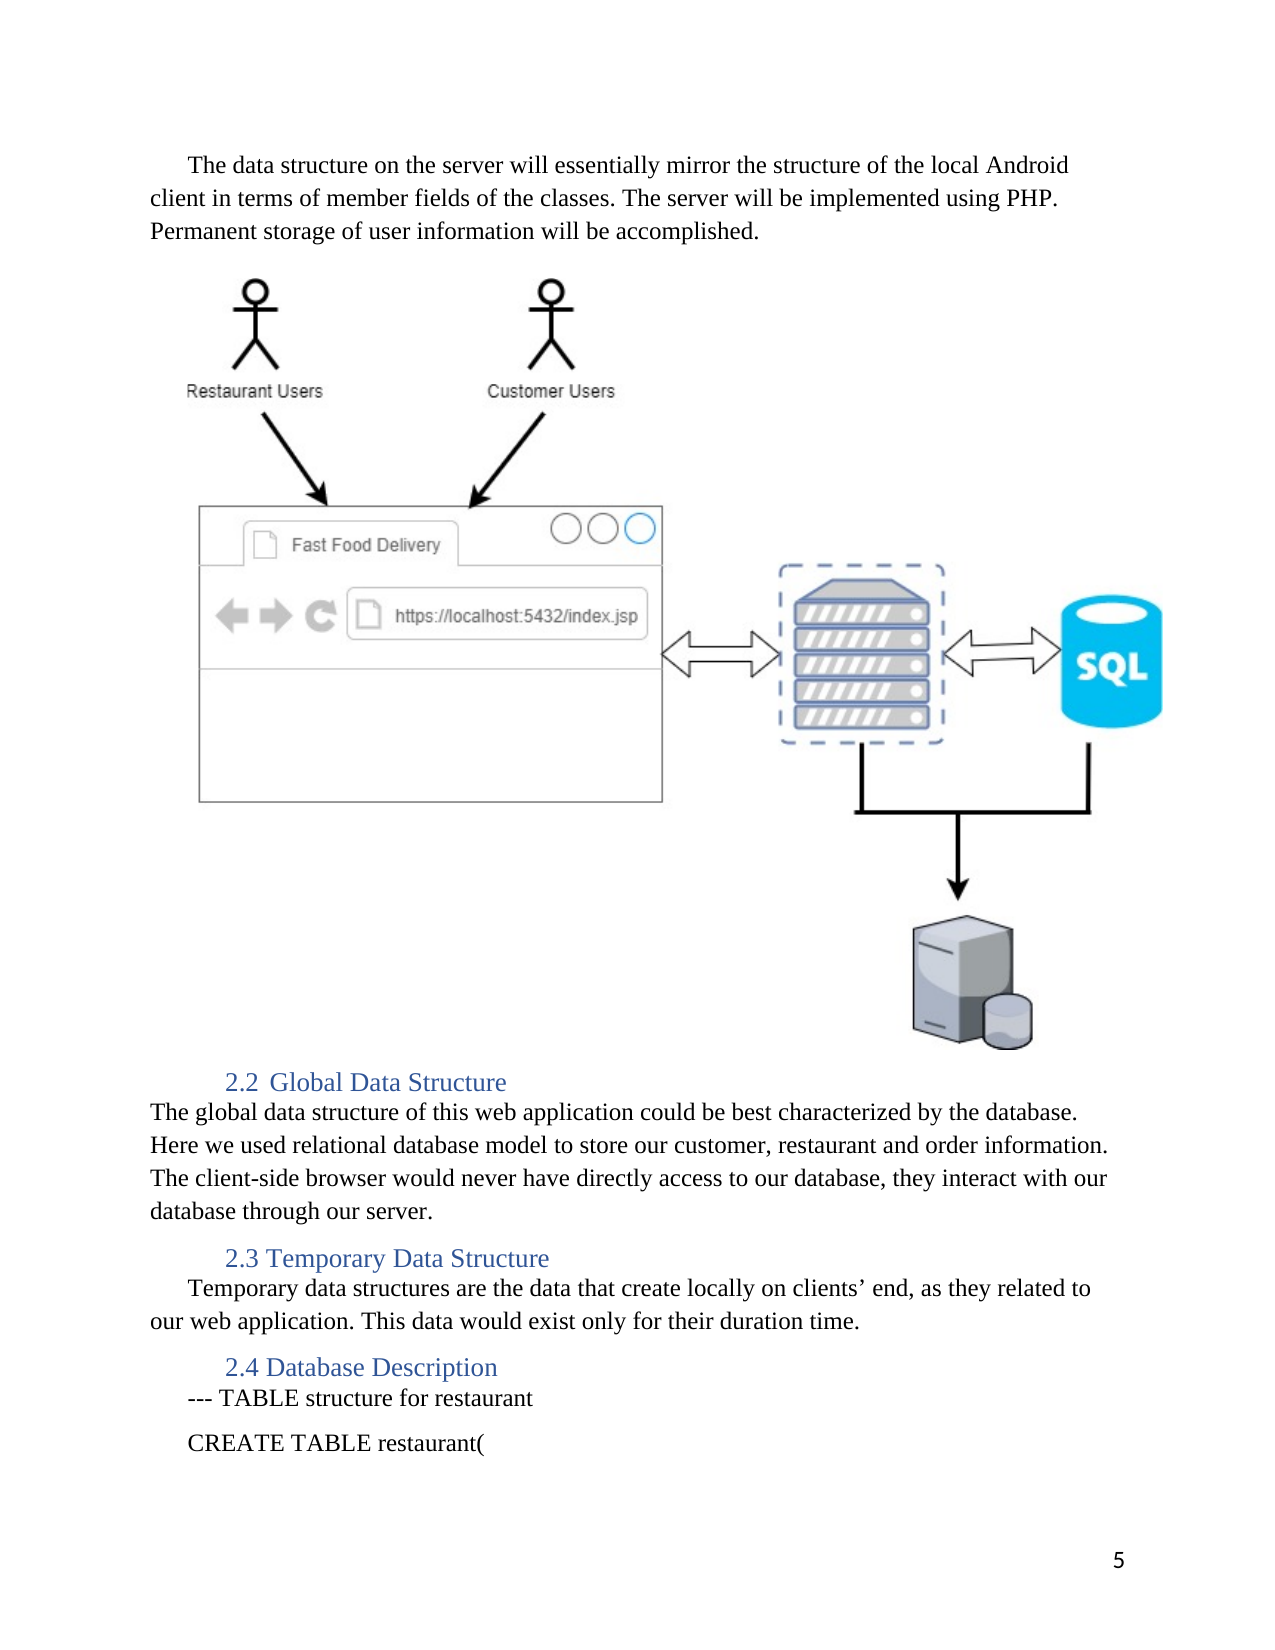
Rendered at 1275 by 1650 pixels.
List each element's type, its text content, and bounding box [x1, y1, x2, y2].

text The data structure on the server will essentially mirror the structure of the local Android client in terms of member fields of the classes. The server will be implemented using PHP. Permanent storage of user information will be accomplished. [150, 150, 1125, 245]
text --- TABLE structure for restaurant [187, 1383, 1125, 1411]
subtitle 2.3 Temporary Data Structure [150, 1242, 1125, 1273]
text CREATE TABLE restaurant( [187, 1428, 1125, 1457]
text The global data structure of this web application could be best characterized by the database. Here we used relational database model to store our customer, restaurant and order information. The client-side browser would never have directly access to our database, they interact with our database through our server. [150, 1097, 1125, 1225]
text Temporary data structures are the data that create locally on clients’ end, as they related to our web application. This data would exist only for their duration time. [150, 1273, 1125, 1335]
subtitle 2.4 Database Description [150, 1352, 1125, 1383]
subtitle Global Data Structure [225, 1066, 1125, 1097]
picture [187, 278, 1163, 1050]
